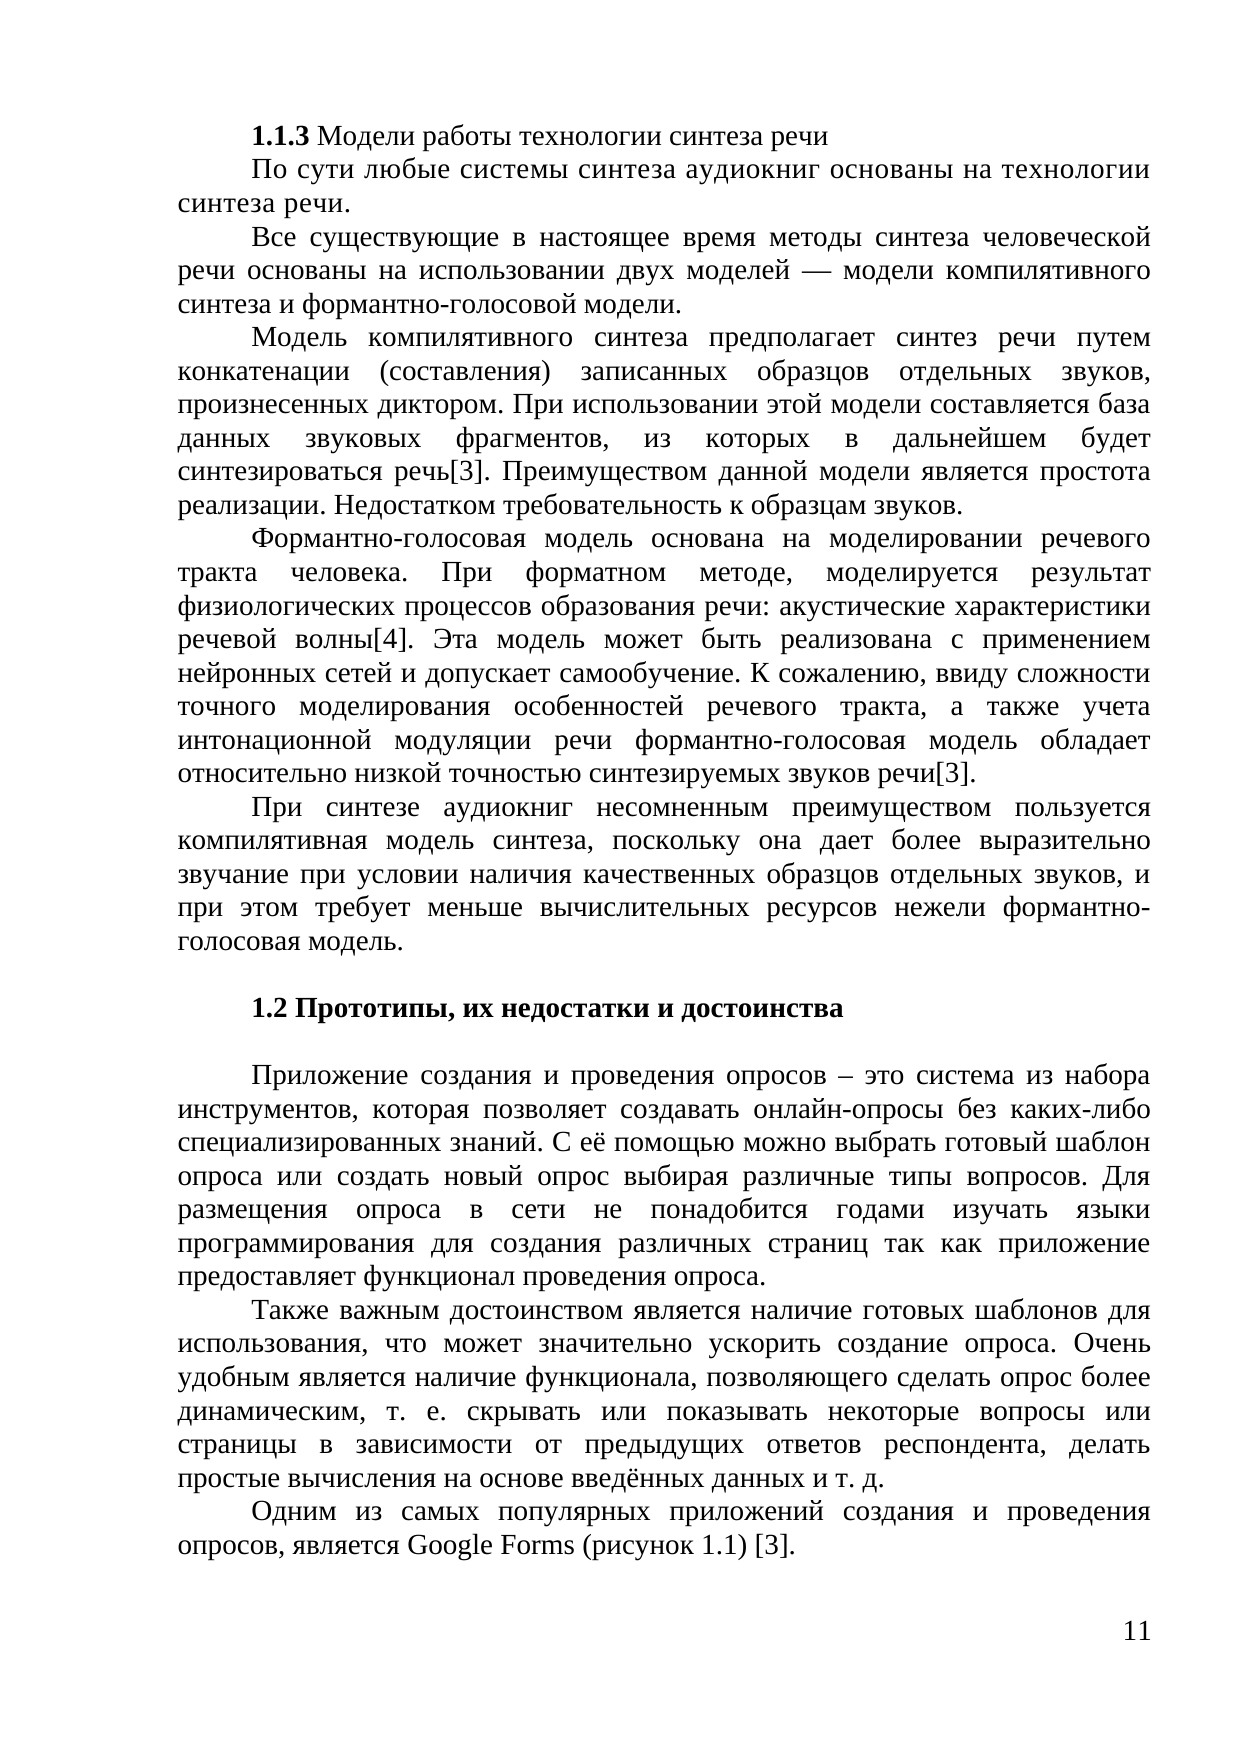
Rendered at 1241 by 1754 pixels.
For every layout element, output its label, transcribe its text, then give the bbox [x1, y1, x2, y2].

text При синтезе аудиокниг несомненным преимуществом пользуется компилятивная модель синтеза, поскольку она дает более выразительно звучание при условии наличия качественных образцов отдельных звуков, и при этом требует меньше вычислительных ресурсов нежели формантно-голосовая модель. [177, 789, 1152, 957]
text 1.2 Прототипы, их недостатки и достоинства [251, 990, 1152, 1024]
text Модель компилятивного синтеза предполагает синтез речи путем конкатенации (составления) записанных образцов отдельных звуков, произнесенных диктором. При использовании этой модели составляется база данных звуковых фрагментов, из которых в дальнейшем будет синтезироваться речь[3]. Преимуществом данной модели является простота реализации. Недостатком требовательность к образцам звуков. [177, 319, 1152, 521]
text По сути любые системы синтеза аудиокниг основаны на технологии синтеза речи. [177, 152, 1152, 219]
text Приложение создания и проведения опросов – это система из набора инструментов, которая позволяет создавать онлайн-опросы без каких-либо специализированных знаний. С её помощью можно выбрать готовый шаблон опроса или создать новый опрос выбирая различные типы вопросов. Для размещения опроса в сети не понадобится годами изучать языки программирования для создания различных страниц так как приложение предоставляет функционал проведения опроса. [177, 1057, 1152, 1292]
text Также важным достоинством является наличие готовых шаблонов для использования, что может значительно ускорить создание опроса. Очень удобным является наличие функционала, позволяющего сделать опрос более динамическим, т. е. скрывать или показывать некоторые вопросы или страницы в зависимости от предыдущих ответов респондента, делать простые вычисления на основе введённых данных и т. д. [177, 1292, 1152, 1493]
text 1.1.3 Модели работы технологии синтеза речи [177, 118, 1152, 152]
text Все существующие в настоящее время методы синтеза человеческой речи основаны на использовании двух моделей — модели компилятивного синтеза и формантно-голосовой модели. [177, 219, 1152, 319]
text Одним из самых популярных приложений создания и проведения опросов, является Google Forms (рисунок 1.1) [3]. [177, 1493, 1152, 1560]
text Формантно-голосовая модель основана на моделировании речевого тракта человека. При форматном методе, моделируется результат физиологических процессов образования речи: акустические характеристики речевой волны[4]. Эта модель может быть реализована с применением нейронных сетей и допускает самообучение. К сожалению, ввиду сложности точного моделирования особенностей речевого тракта, а также учета интонационной модуляции речи формантно-голосовая модель обладает относительно низкой точностью синтезируемых звуков речи[3]. [177, 521, 1152, 789]
